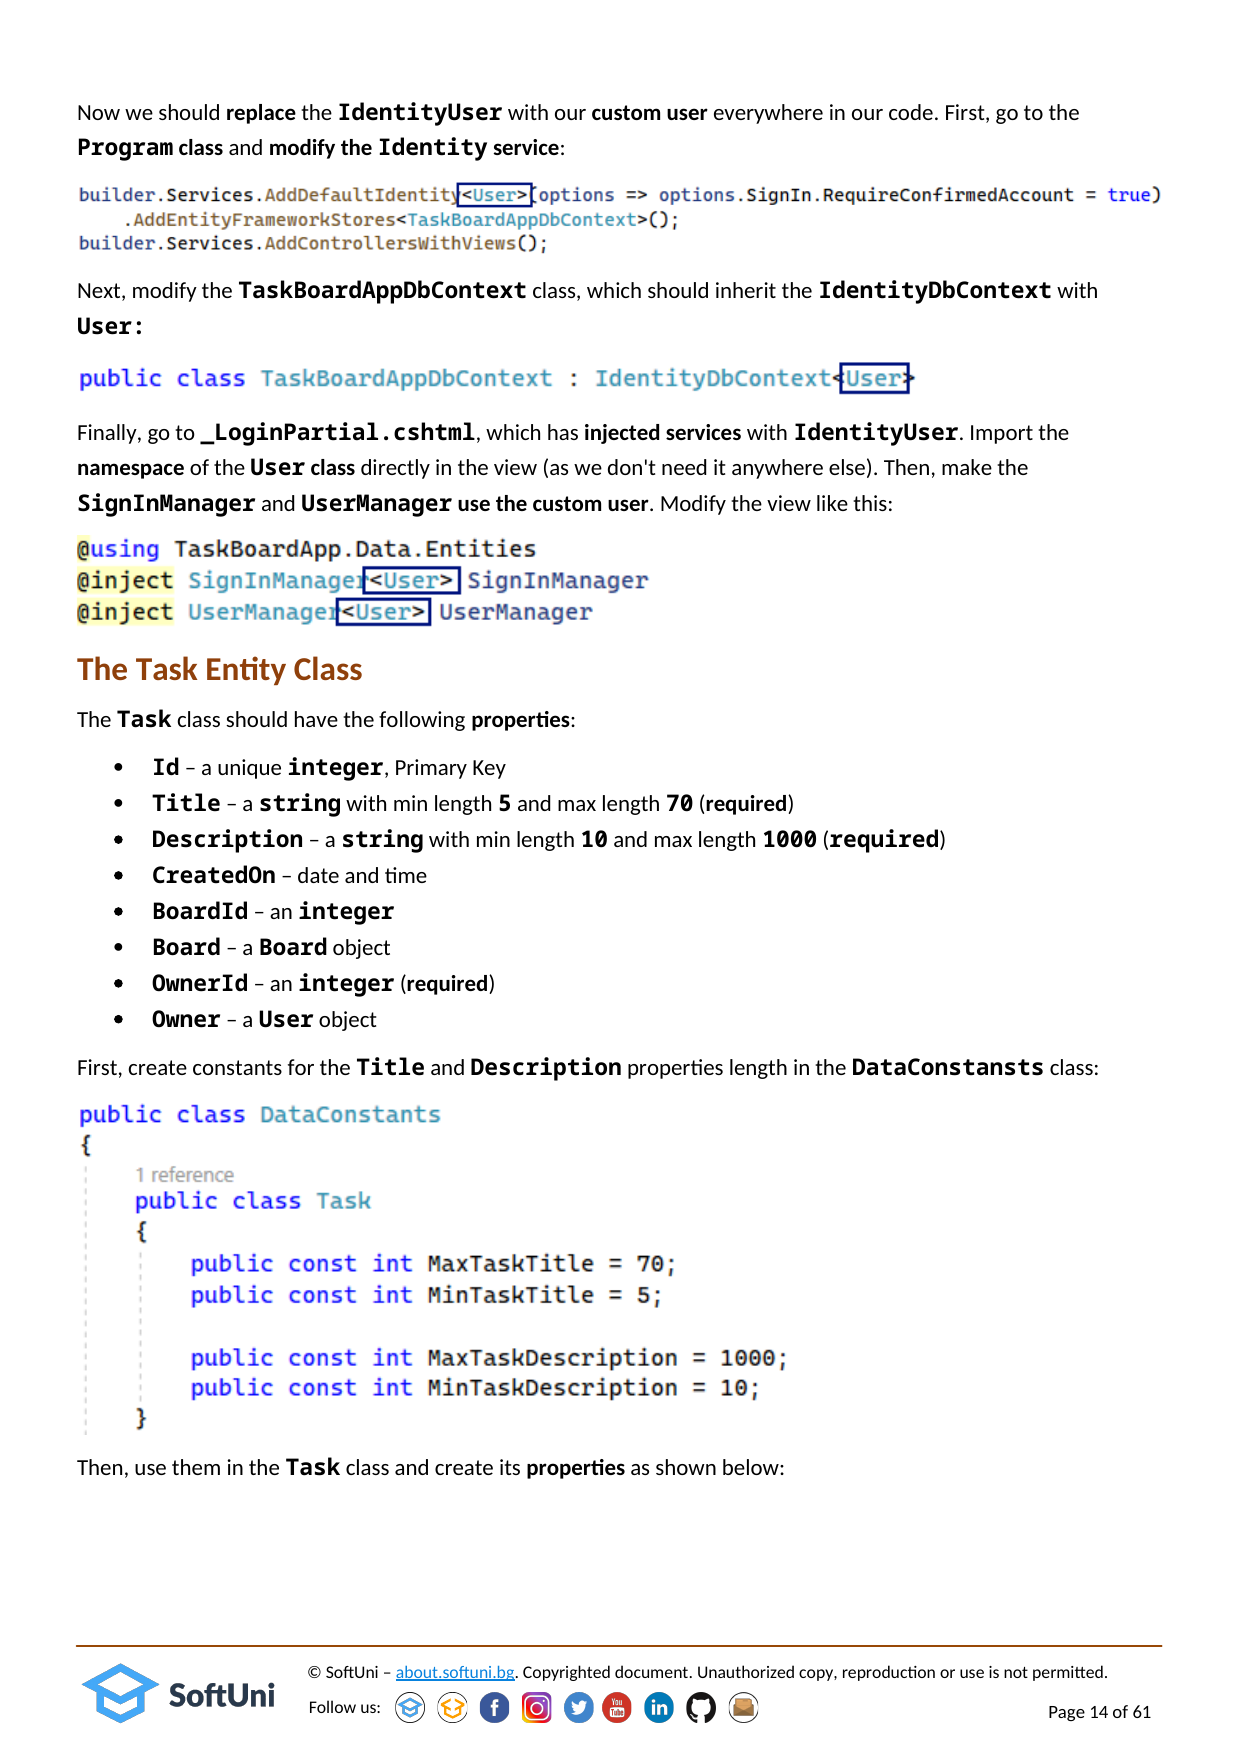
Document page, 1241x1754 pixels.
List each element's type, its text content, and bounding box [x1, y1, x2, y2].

picture [602, 1692, 632, 1723]
picture [665, 1714, 674, 1723]
picture [479, 1692, 510, 1723]
picture [686, 1692, 716, 1723]
list OwnerId – an integer (required) [114, 967, 1163, 998]
picture [658, 1705, 667, 1714]
list Owner – a User object [114, 1003, 1163, 1034]
list Title – a string with min length 5 and max length 70 (required) [114, 787, 1163, 818]
list Board – a Board object [114, 931, 1163, 962]
text The Task class should have the following properties: [77, 703, 1163, 734]
list BoardId – an integer [114, 895, 1163, 926]
picture [395, 1692, 425, 1723]
text Then, use them in the Task class and create its properties as shown below: [77, 1451, 1163, 1482]
text First, create constants for the Title and Description properties length in the DataConstansts class: [77, 1051, 1163, 1082]
picture [728, 1692, 759, 1723]
text Now we should replace the IdentityUser with our custom user everywhere in our code. First, go to the Program class and modify the Identity service: [77, 95, 1163, 163]
picture [76, 535, 654, 631]
list Description – a string with min length 10 and max length 1000 (required) [114, 823, 1163, 854]
picture [76, 1099, 791, 1435]
picture [522, 1692, 552, 1723]
picture [665, 1692, 674, 1701]
text Next, modify the TaskBoardAppDbContext class, which should inherit the IdentityDbContext with User: [77, 274, 1163, 341]
picture [75, 1658, 281, 1729]
subtitle The Task Entity Class [77, 648, 1163, 688]
picture [437, 1692, 468, 1723]
picture [644, 1692, 653, 1701]
text Finally, go to _LoginPartial.cshtml, which has injected services with IdentityUser. Import the namespace of the User class directly in the view (as we don't need it anywhere else). Then, make the SignInManager and UserManager use the custom user. Modify the view like this: [77, 415, 1163, 518]
picture [76, 358, 921, 399]
picture [564, 1692, 594, 1723]
picture [644, 1714, 653, 1723]
list CreatedOn – date and time [114, 859, 1163, 890]
list Id – a unique integer, Primary Key [114, 751, 1163, 782]
picture [76, 179, 1164, 257]
